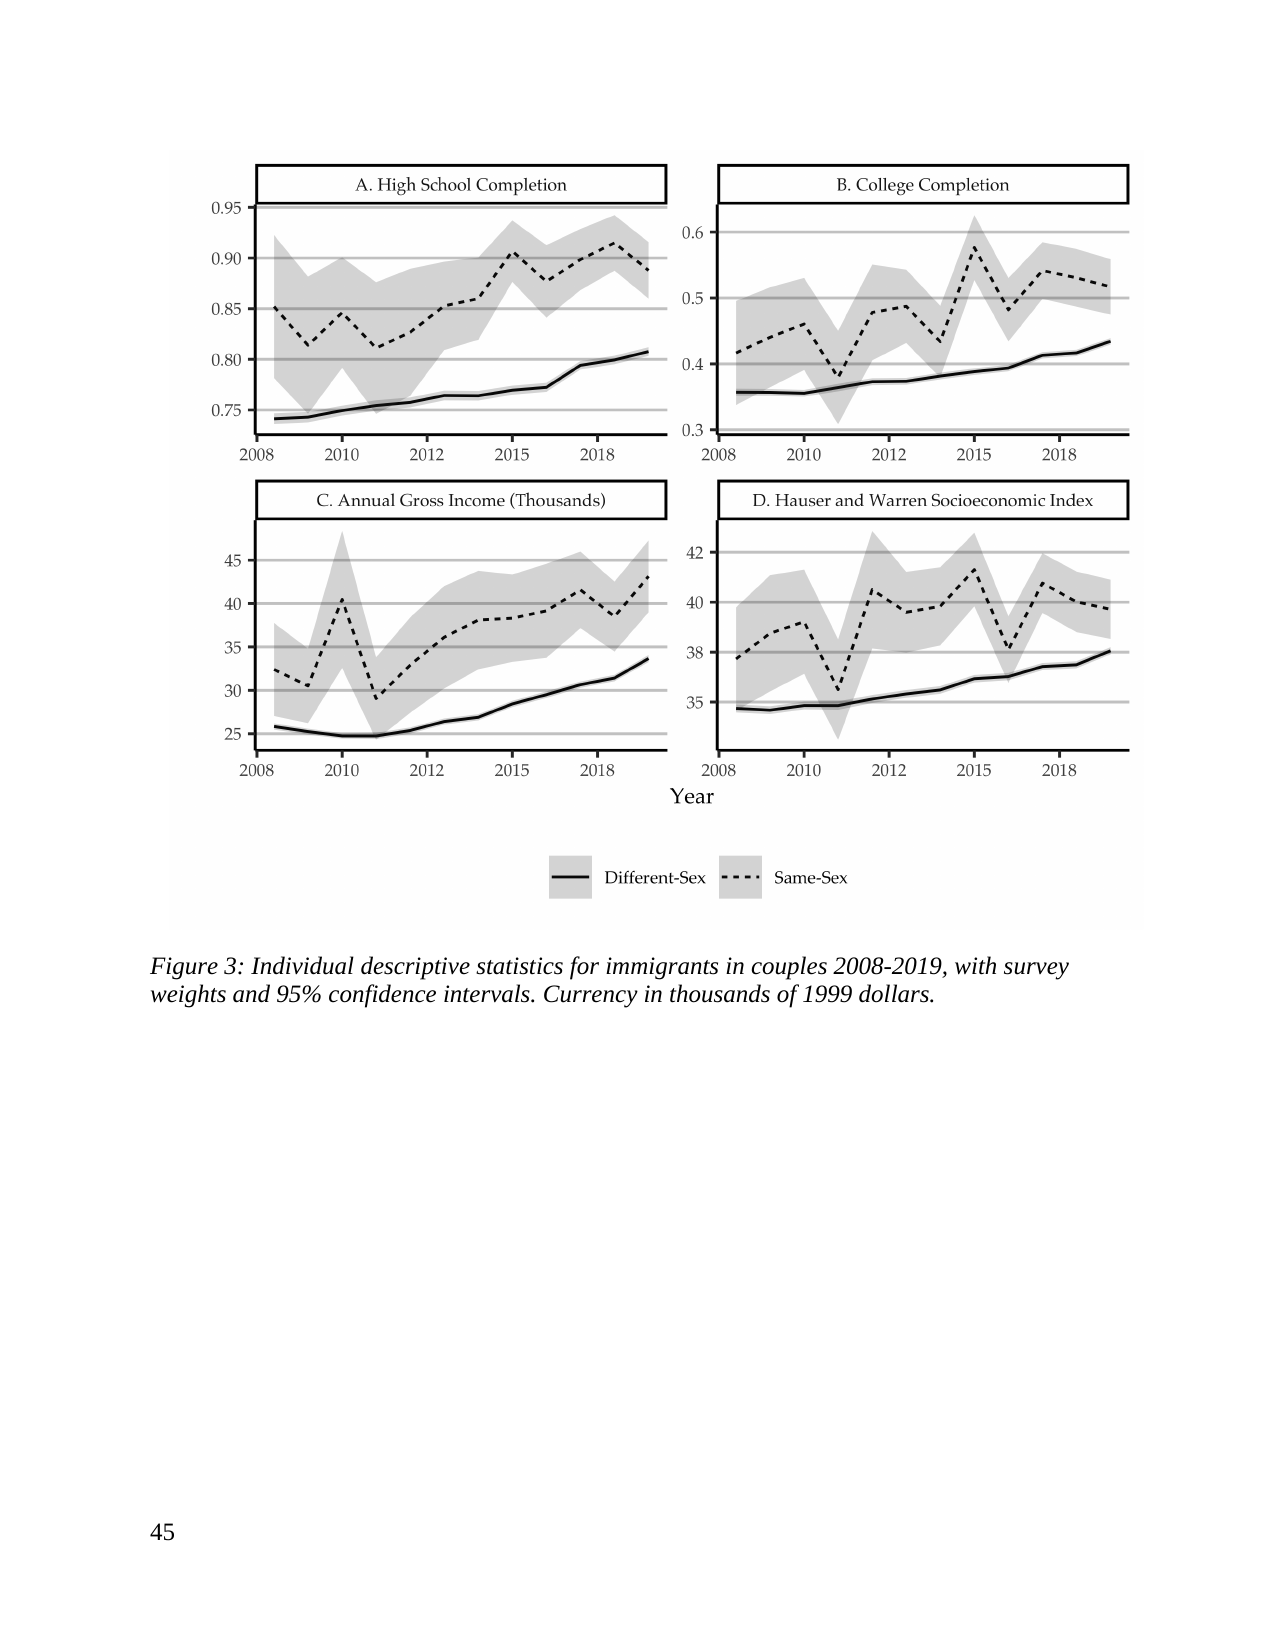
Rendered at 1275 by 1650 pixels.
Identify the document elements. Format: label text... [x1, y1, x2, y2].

text Figure 3: Individual descriptive statistics for immigrants in couples 2008-2019, with survey weights and 95% confidence intervals. Currency in thousands of 1999 dollars. [150, 951, 1125, 1008]
picture [168, 150, 1144, 930]
